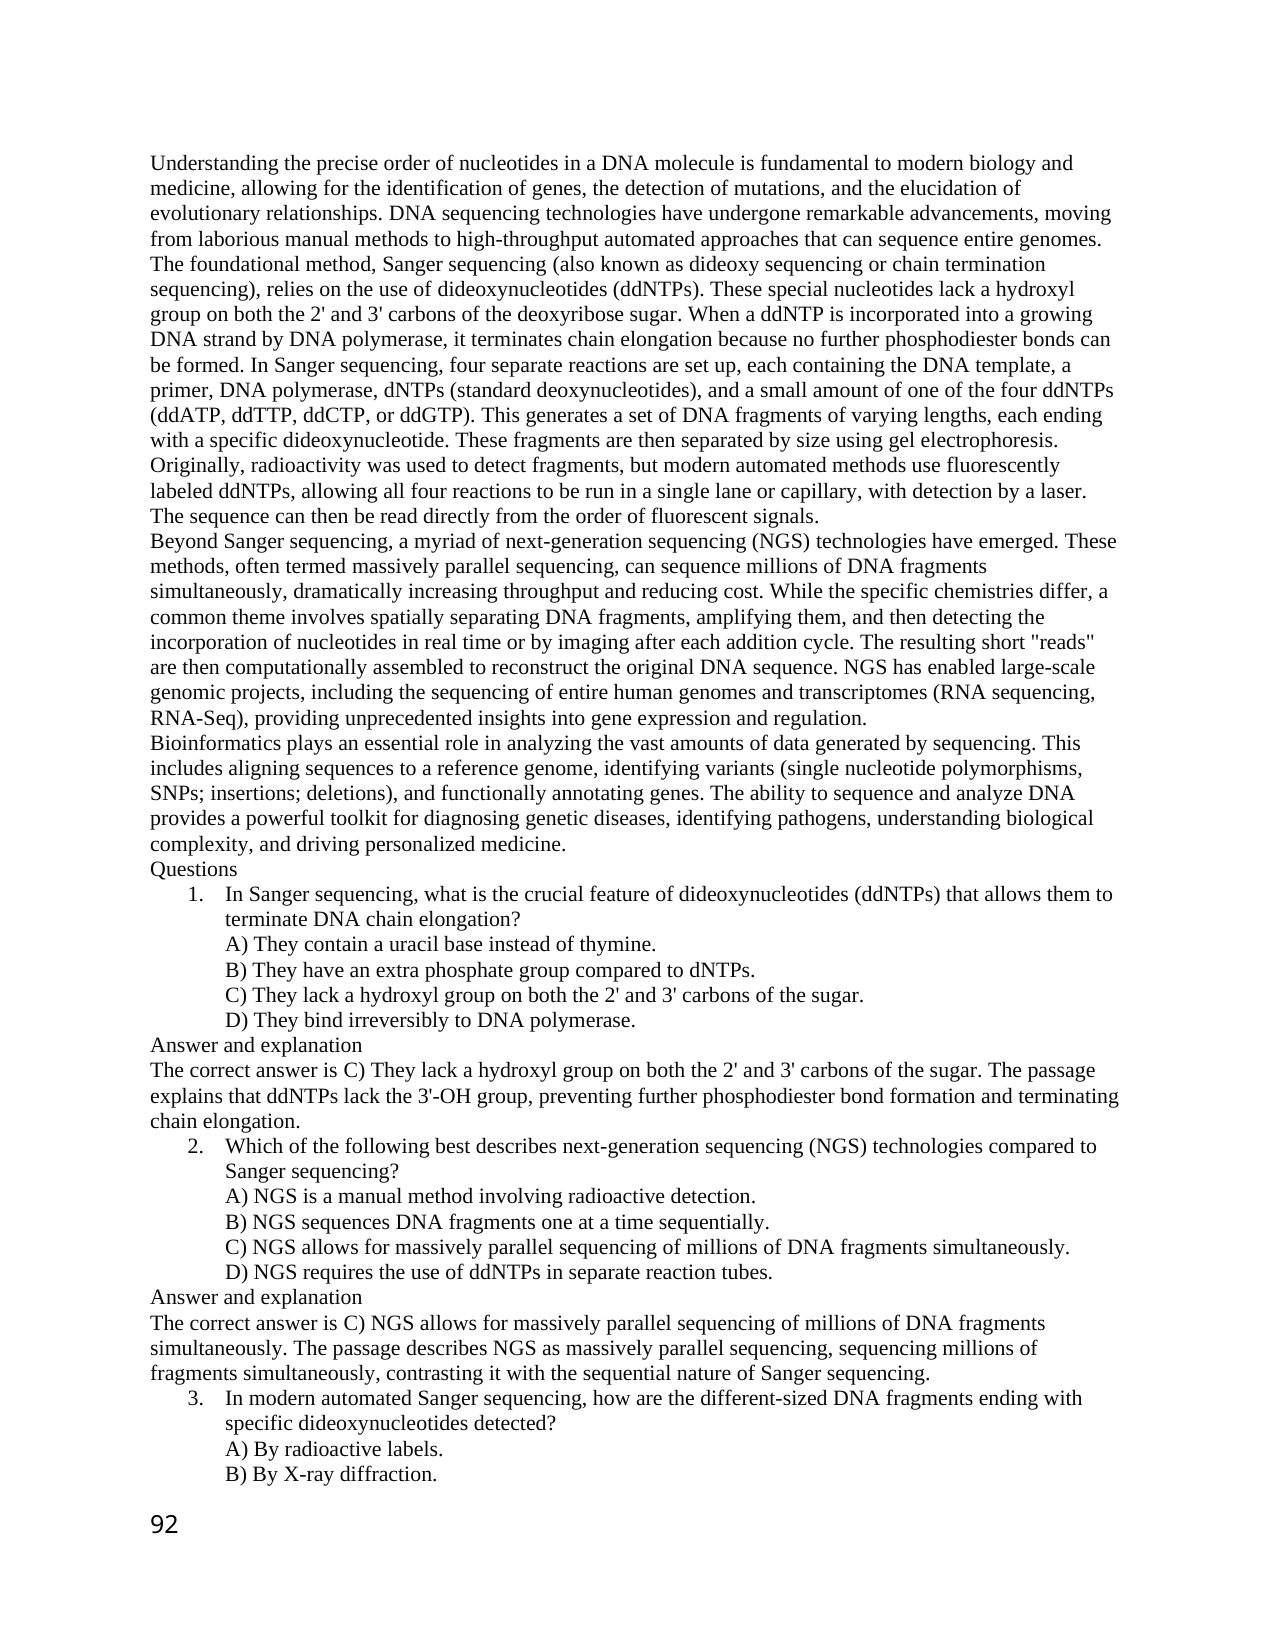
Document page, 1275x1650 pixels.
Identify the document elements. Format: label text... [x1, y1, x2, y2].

text Answer and explanation [150, 1032, 1125, 1057]
text Questions [150, 856, 1125, 881]
text The correct answer is C) NGS allows for massively parallel sequencing of millions of DNA fragments simultaneously. The passage describes NGS as massively parallel sequencing, sequencing millions of fragments simultaneously, contrasting it with the sequential nature of Sanger sequencing. [150, 1309, 1125, 1385]
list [187, 1385, 1125, 1486]
text The foundational method, Sanger sequencing (also known as dideoxy sequencing or chain termination sequencing), relies on the use of dideoxynucleotides (ddNTPs). These special nucleotides lack a hydroxyl group on both the 2' and 3' carbons of the deoxyribose sugar. When a ddNTP is incorporated into a growing DNA strand by DNA polymerase, it terminates chain elongation because no further phosphodiester bonds can be formed. In Sanger sequencing, four separate reactions are set up, each containing the DNA template, a primer, DNA polymerase, dNTPs (standard deoxynucleotides), and a small amount of one of the four ddNTPs (ddATP, ddTTP, ddCTP, or ddGTP). This generates a set of DNA fragments of varying lengths, each ending with a specific dideoxynucleotide. These fragments are then separated by size using gel electrophoresis. Originally, radioactivity was used to detect fragments, but modern automated methods use fluorescently labeled ddNTPs, allowing all four reactions to be run in a single lane or capillary, with detection by a laser. The sequence can then be read directly from the order of fluorescent signals. [150, 251, 1125, 528]
text Bioinformatics plays an essential role in analyzing the vast amounts of data generated by sequencing. This includes aligning sequences to a reference genome, identifying variants (single nucleotide polymorphisms, SNPs; insertions; deletions), and functionally annotating genes. The ability to sequence and analyze DNA provides a powerful toolkit for diagnosing genetic diseases, identifying pathogens, understanding biological complexity, and driving personalized medicine. [150, 730, 1125, 856]
text Understanding the precise order of nucleotides in a DNA molecule is fundamental to modern biology and medicine, allowing for the identification of genes, the detection of mutations, and the elucidation of evolutionary relationships. DNA sequencing technologies have undergone remarkable advancements, moving from laborious manual methods to high-throughput automated approaches that can sequence entire genomes. [150, 150, 1125, 251]
list In Sanger sequencing, what is the crucial feature of dideoxynucleotides (ddNTPs) that allows them to terminate DNA chain elongation? A) They contain a uracil base instead of thymine. B) They have an extra phosphate group compared to dNTPs. C) They lack a hydroxyl group on both the 2' and 3' carbons of the sugar. D) They bind irreversibly to DNA polymerase. [187, 881, 1125, 1032]
text The correct answer is C) They lack a hydroxyl group on both the 2' and 3' carbons of the sugar. The passage explains that ddNTPs lack the 3'-OH group, preventing further phosphodiester bond formation and terminating chain elongation. [150, 1057, 1125, 1133]
text Answer and explanation [150, 1284, 1125, 1309]
list Which of the following best describes next-generation sequencing (NGS) technologies compared to Sanger sequencing? A) NGS is a manual method involving radioactive detection. B) NGS sequences DNA fragments one at a time sequentially. C) NGS allows for massively parallel sequencing of millions of DNA fragments simultaneously. D) NGS requires the use of ddNTPs in separate reaction tubes. [187, 1133, 1125, 1284]
text Beyond Sanger sequencing, a myriad of next-generation sequencing (NGS) technologies have emerged. These methods, often termed massively parallel sequencing, can sequence millions of DNA fragments simultaneously, dramatically increasing throughput and reducing cost. While the specific chemistries differ, a common theme involves spatially separating DNA fragments, amplifying them, and then detecting the incorporation of nucleotides in real time or by imaging after each addition cycle. The resulting short "reads" are then computationally assembled to reconstruct the original DNA sequence. NGS has enabled large-scale genomic projects, including the sequencing of entire human genomes and transcriptomes (RNA sequencing, RNA-Seq), providing unprecedented insights into gene expression and regulation. [150, 528, 1125, 730]
